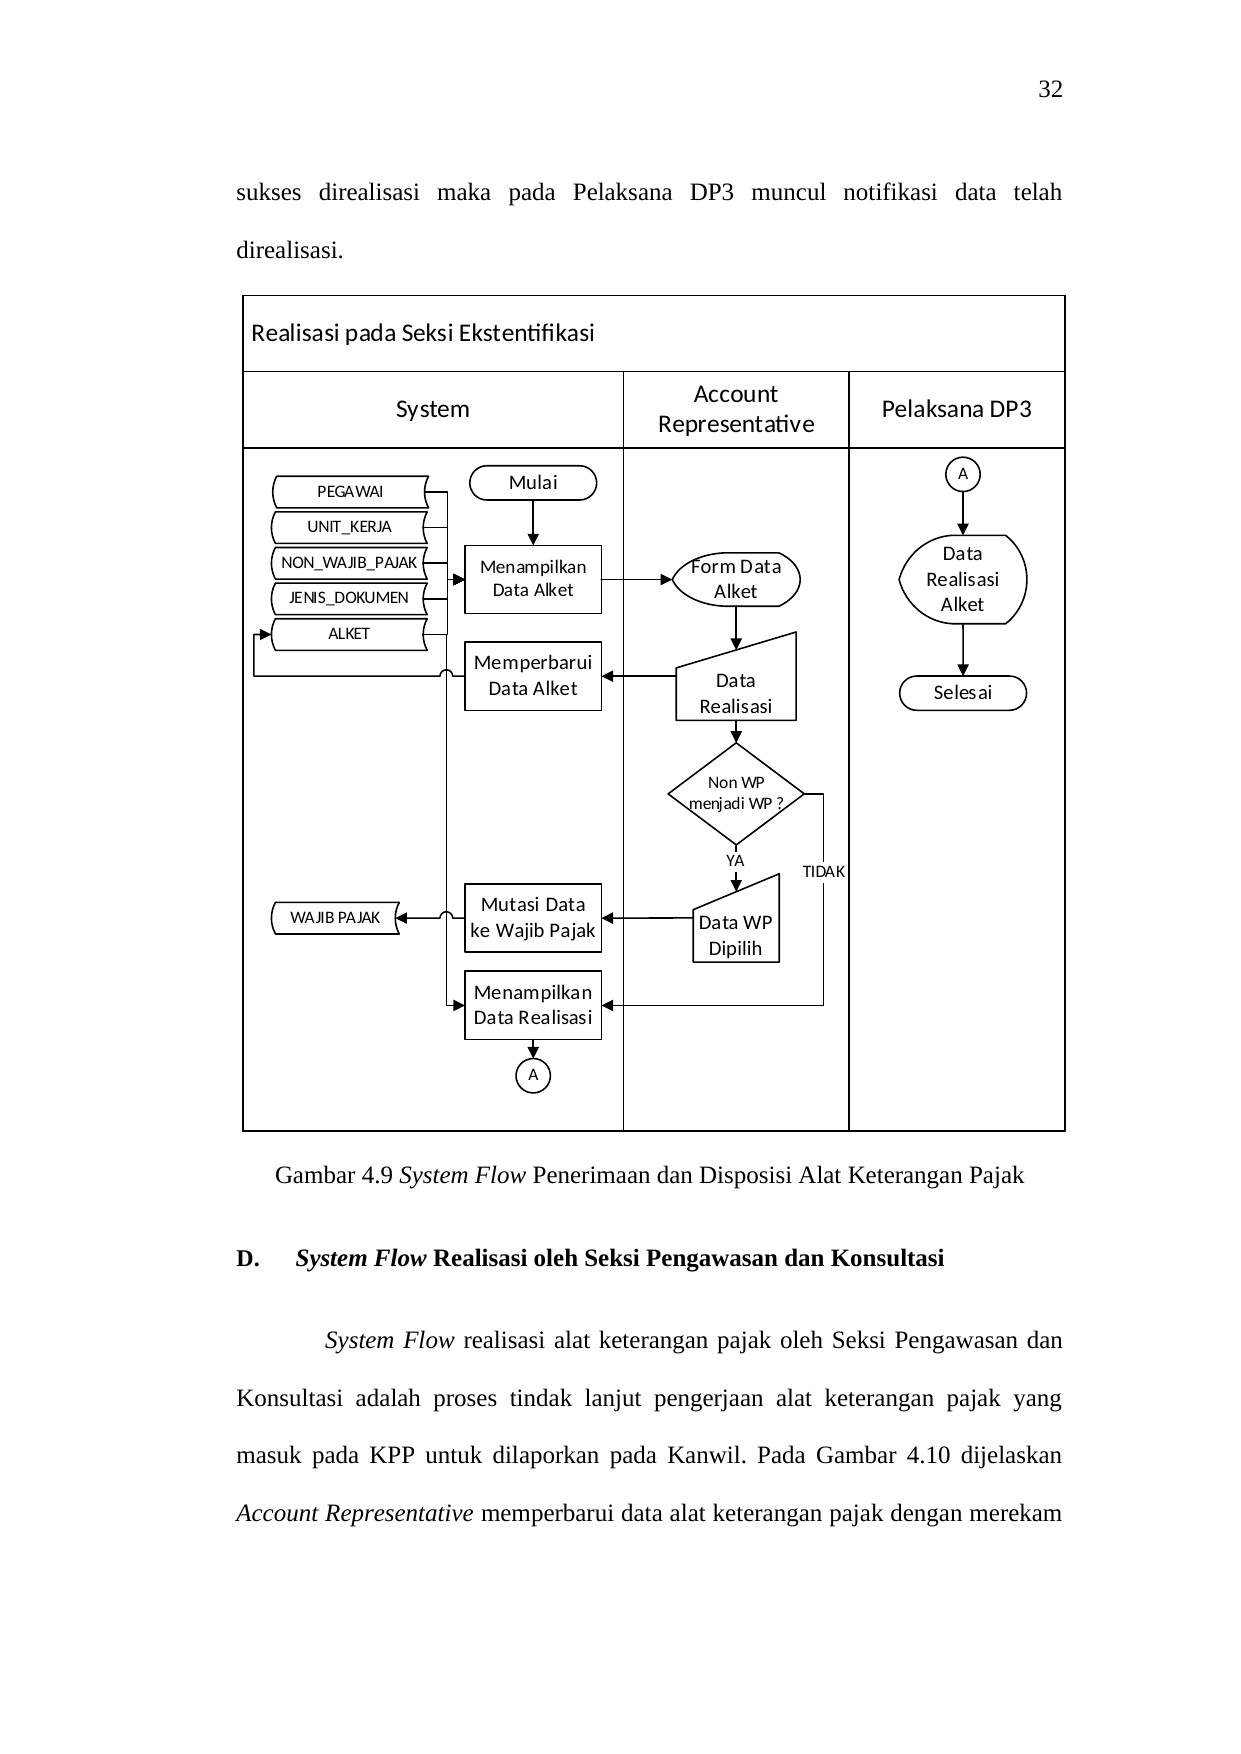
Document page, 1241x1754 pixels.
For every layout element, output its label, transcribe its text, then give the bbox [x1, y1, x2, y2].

text Gambar 4.9 System Flow Penerimaan dan Disposisi Alat Keterangan Pajak [236, 1160, 1063, 1189]
list System Flow Realisasi oleh Seksi Pengawasan dan Konsultasi [236, 1243, 1063, 1272]
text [236, 177, 1063, 263]
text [236, 1325, 1063, 1527]
